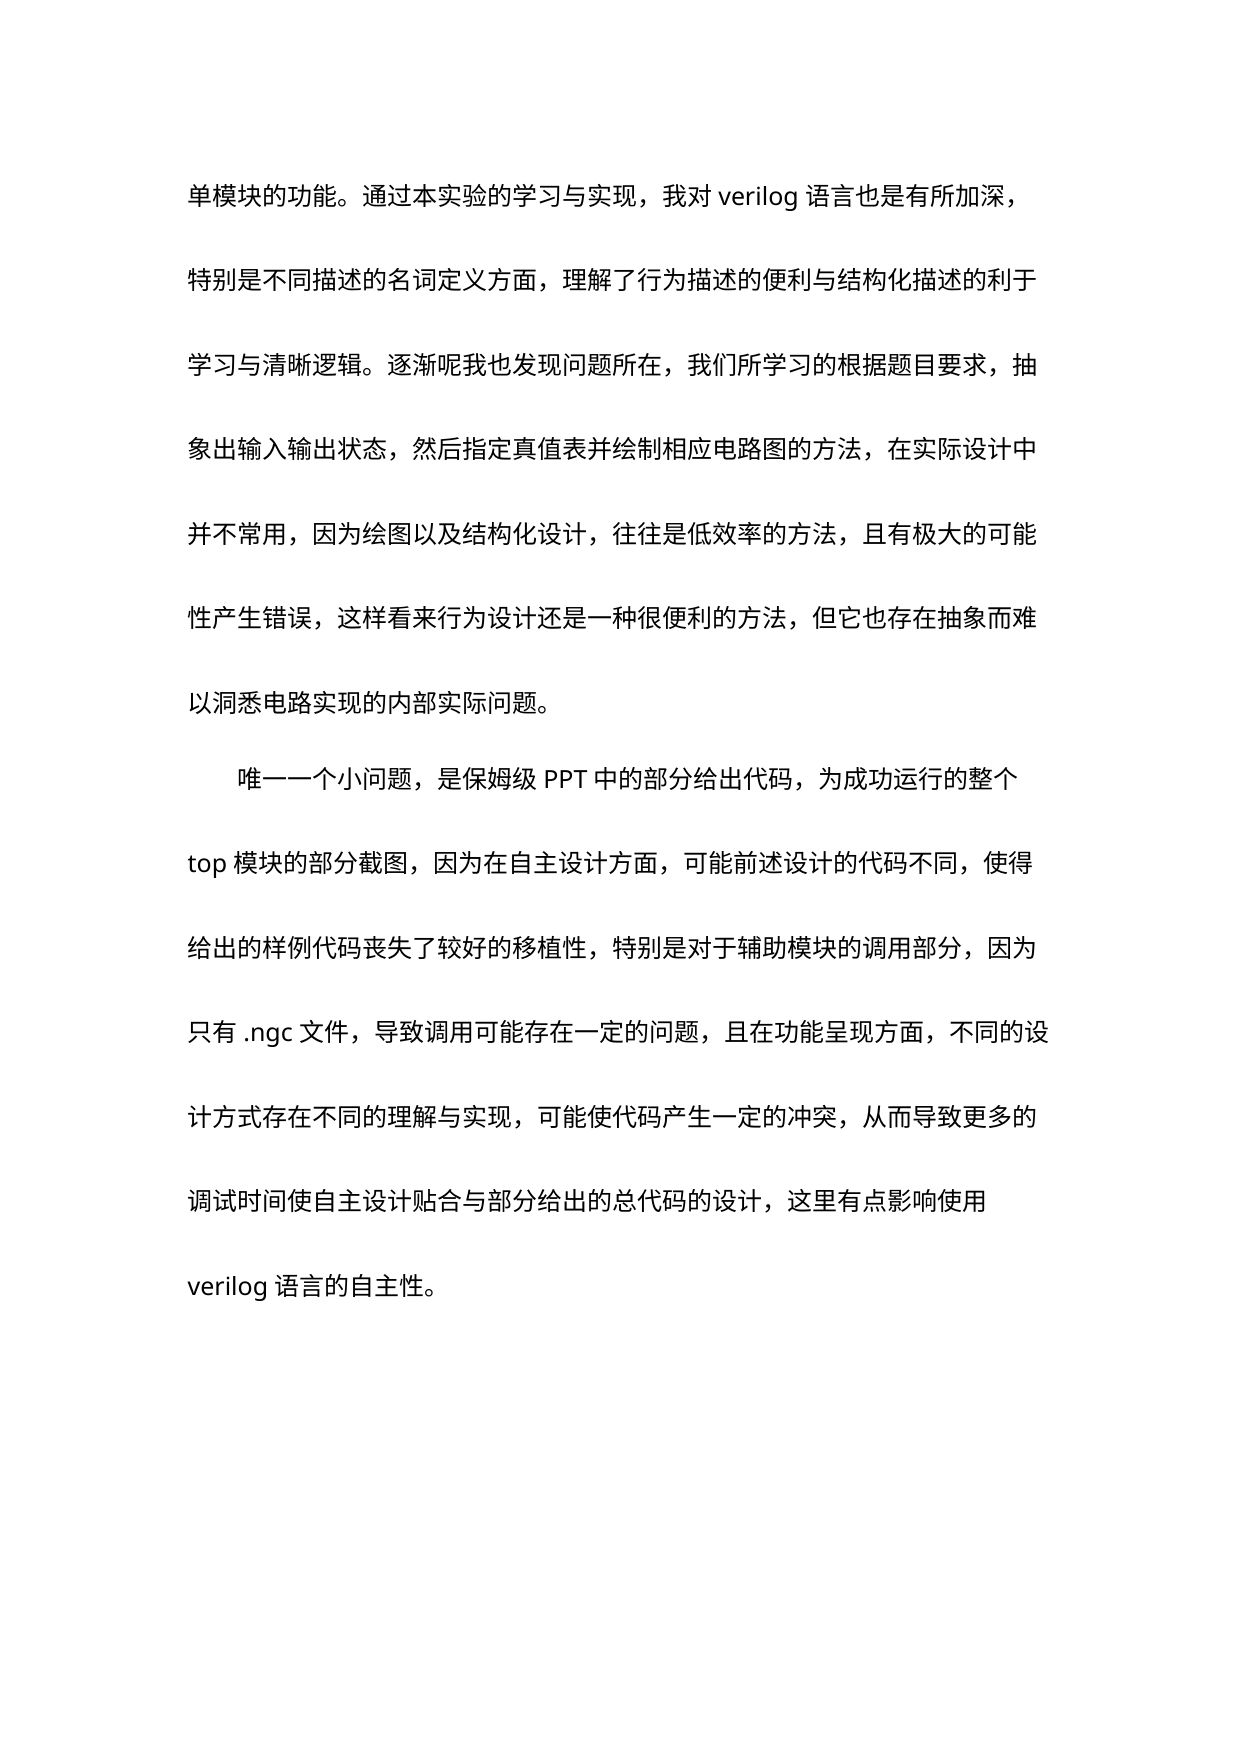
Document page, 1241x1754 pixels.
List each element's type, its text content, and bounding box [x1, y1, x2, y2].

text 唯一一个小问题，是保姆级 PPT 中的部分给出代码，为成功运行的整个 top 模块的部分截图，因为在自主设计方面，可能前述设计的代码不同，使得给出的样例代码丧失了较好的移植性，特别是对于辅助模块的调用部分，因为只有 .ngc 文件，导致调用可能存在一定的问题，且在功能呈现方面，不同的设计方式存在不同的理解与实现，可能使代码产生一定的冲突，从而导致更多的调试时间使自主设计贴合与部分给出的总代码的设计，这里有点影响使用 verilog 语言的自主性。 [187, 745, 1053, 1317]
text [187, 162, 1053, 734]
